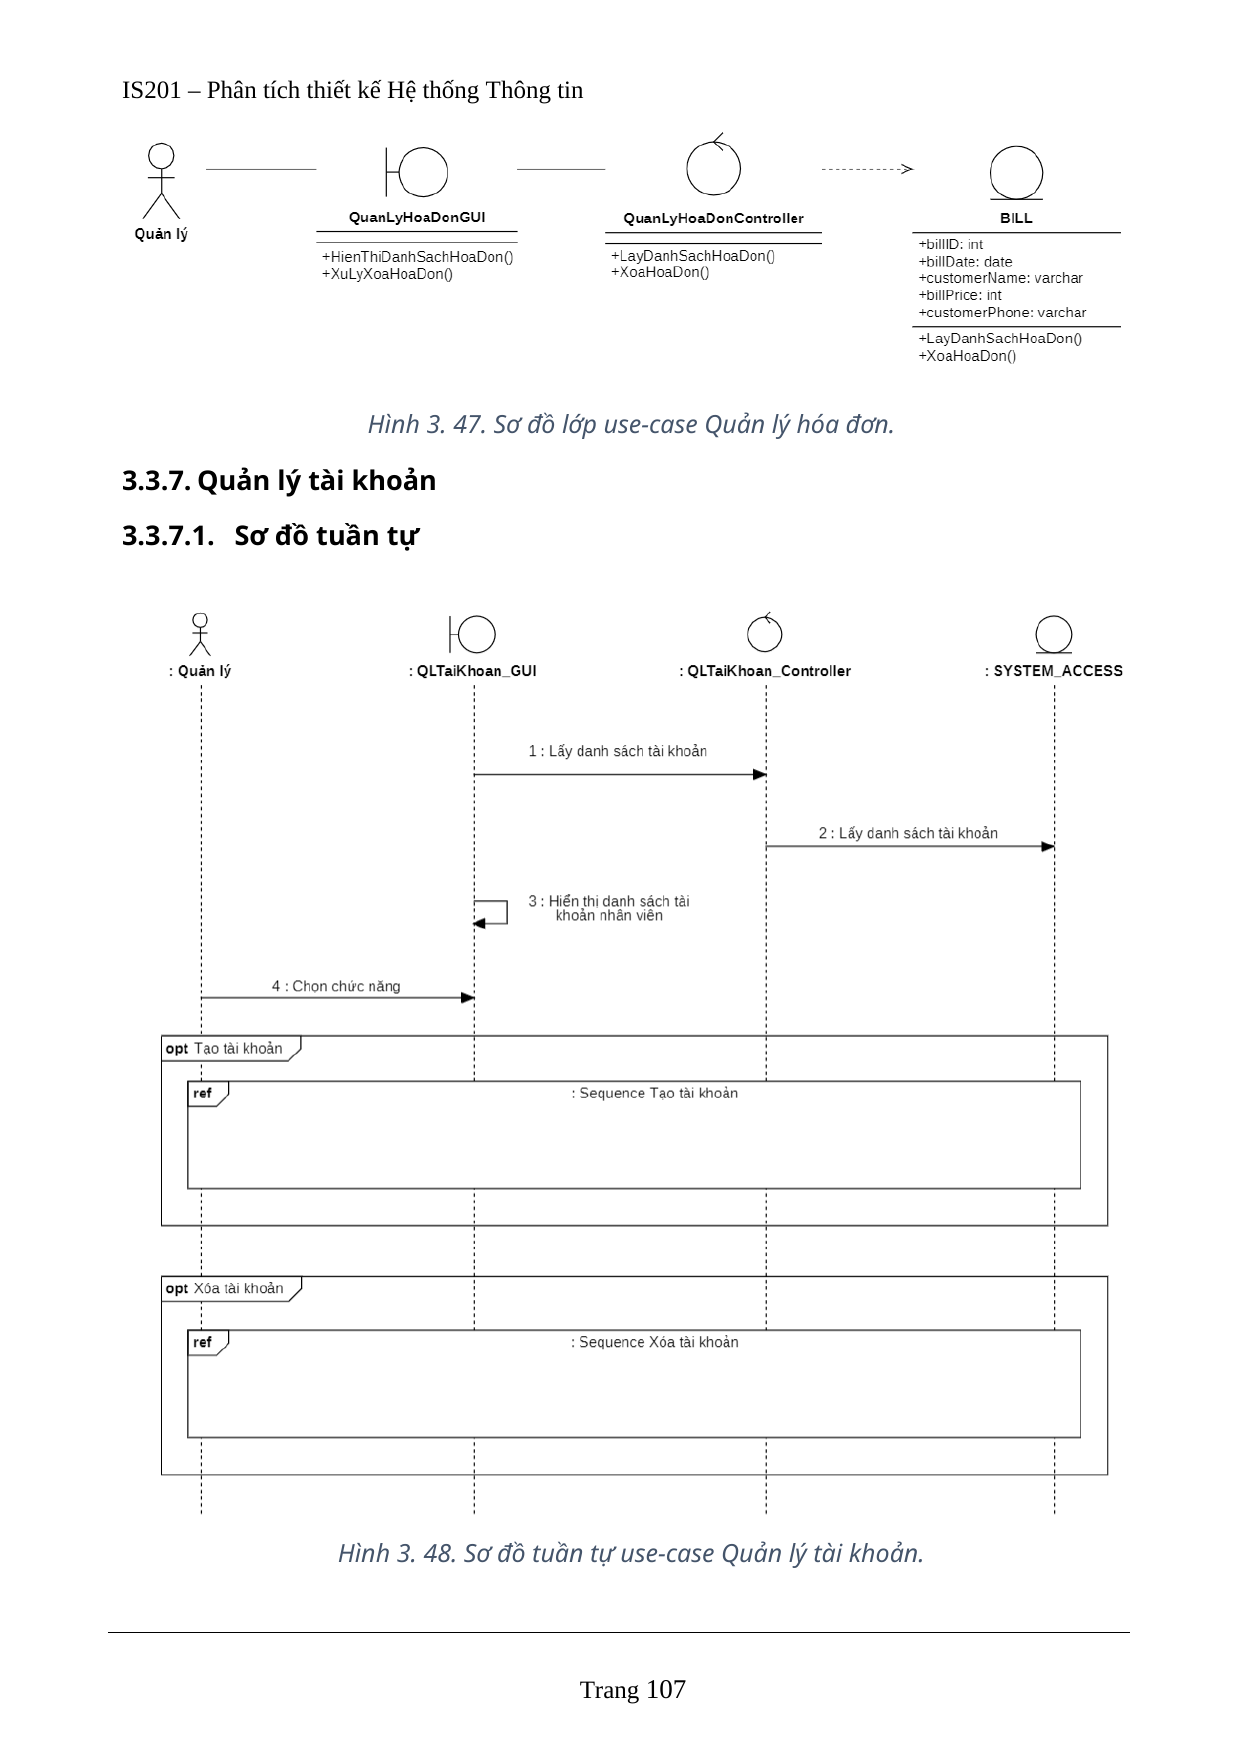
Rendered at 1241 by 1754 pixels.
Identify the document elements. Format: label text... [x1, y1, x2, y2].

list Quản lý tài khoản [122, 461, 1144, 498]
text Hình 3. 48. Sơ đồ tuần tự use-case Quản lý tài khoản. [122, 1535, 1144, 1569]
text Hình 3. 47. Sơ đồ lớp use-case Quản lý hóa đơn. [122, 406, 1144, 440]
picture [121, 121, 1144, 388]
list Sơ đồ tuần tự [122, 516, 1144, 553]
picture [122, 592, 1143, 1517]
